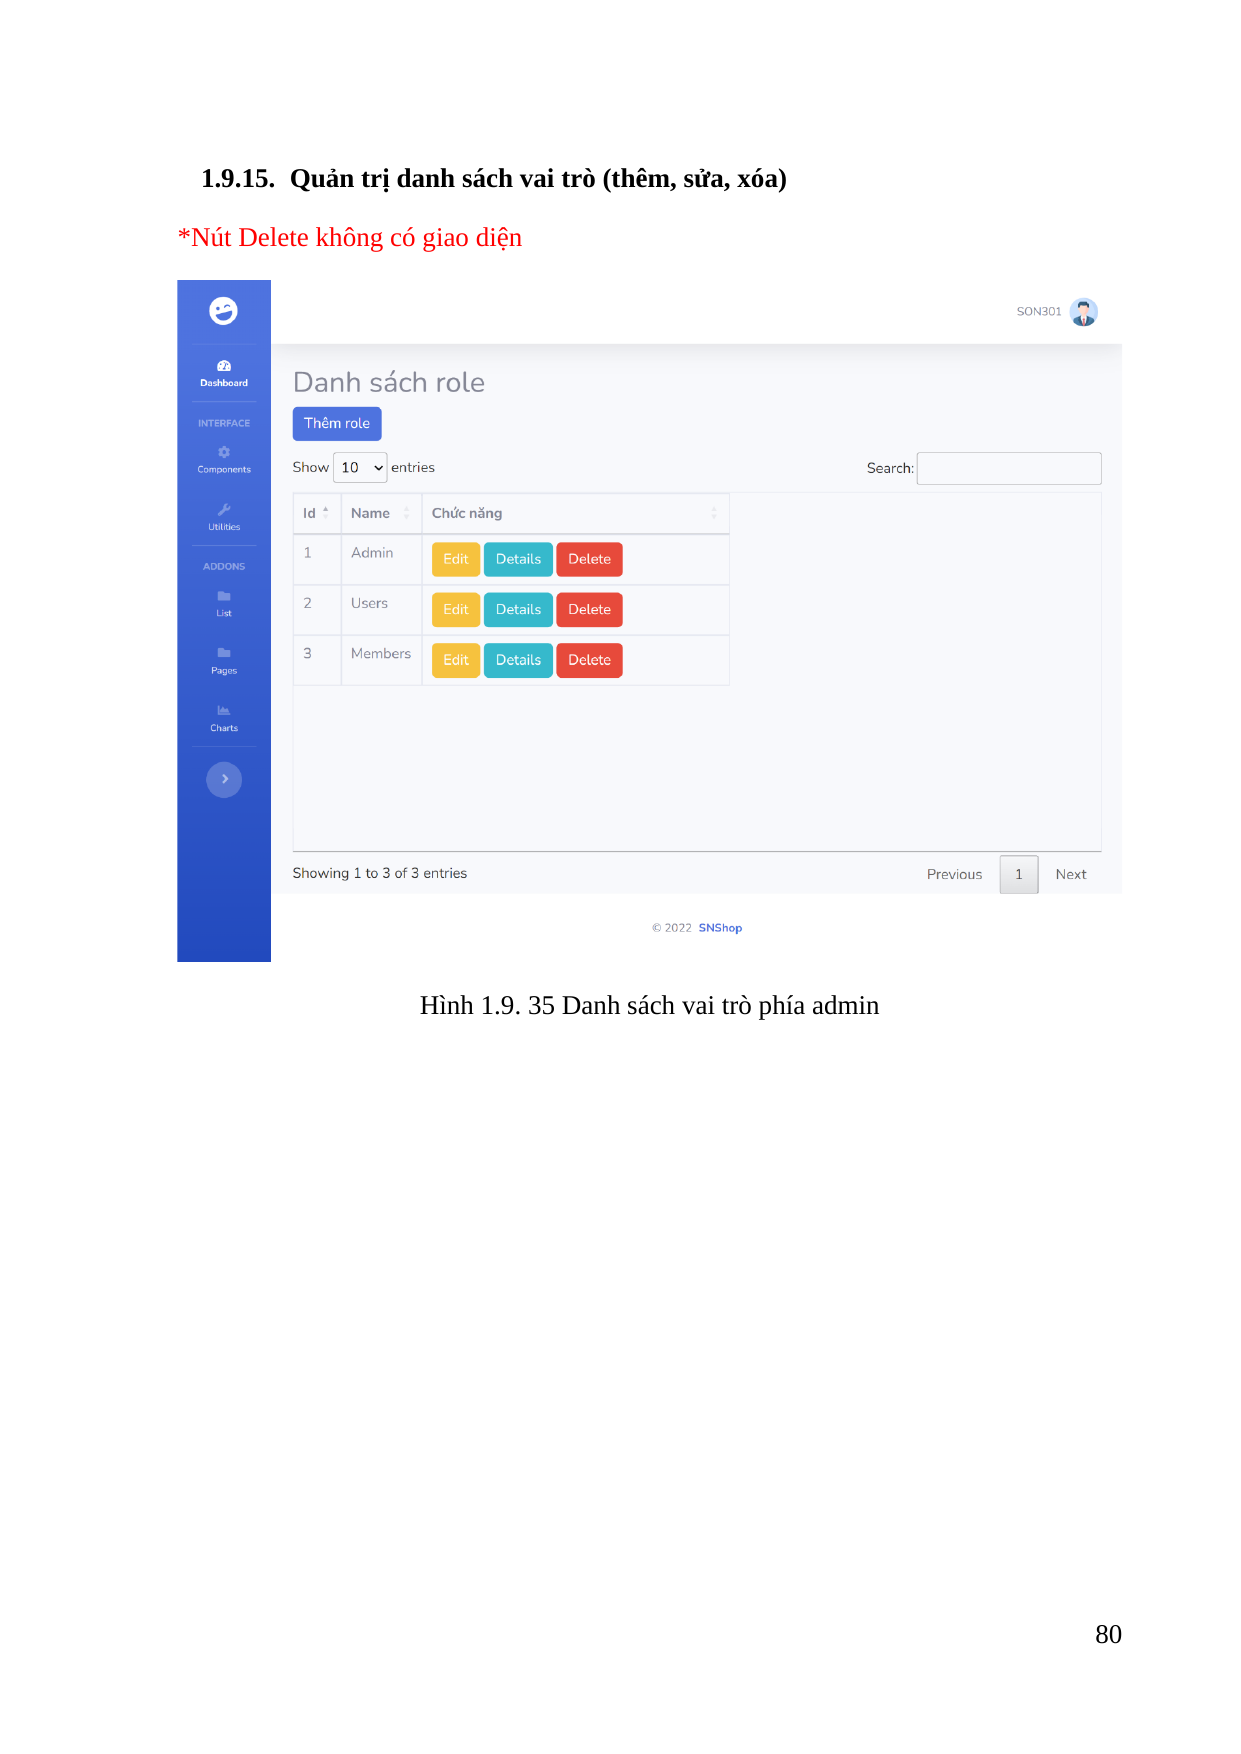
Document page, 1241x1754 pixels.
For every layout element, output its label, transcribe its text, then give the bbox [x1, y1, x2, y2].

subtitle Quản trị danh sách vai trò (thêm, sửa, xóa) [201, 162, 1122, 193]
text *Nút Delete không có giao diện [177, 221, 1122, 252]
picture [177, 280, 1123, 962]
